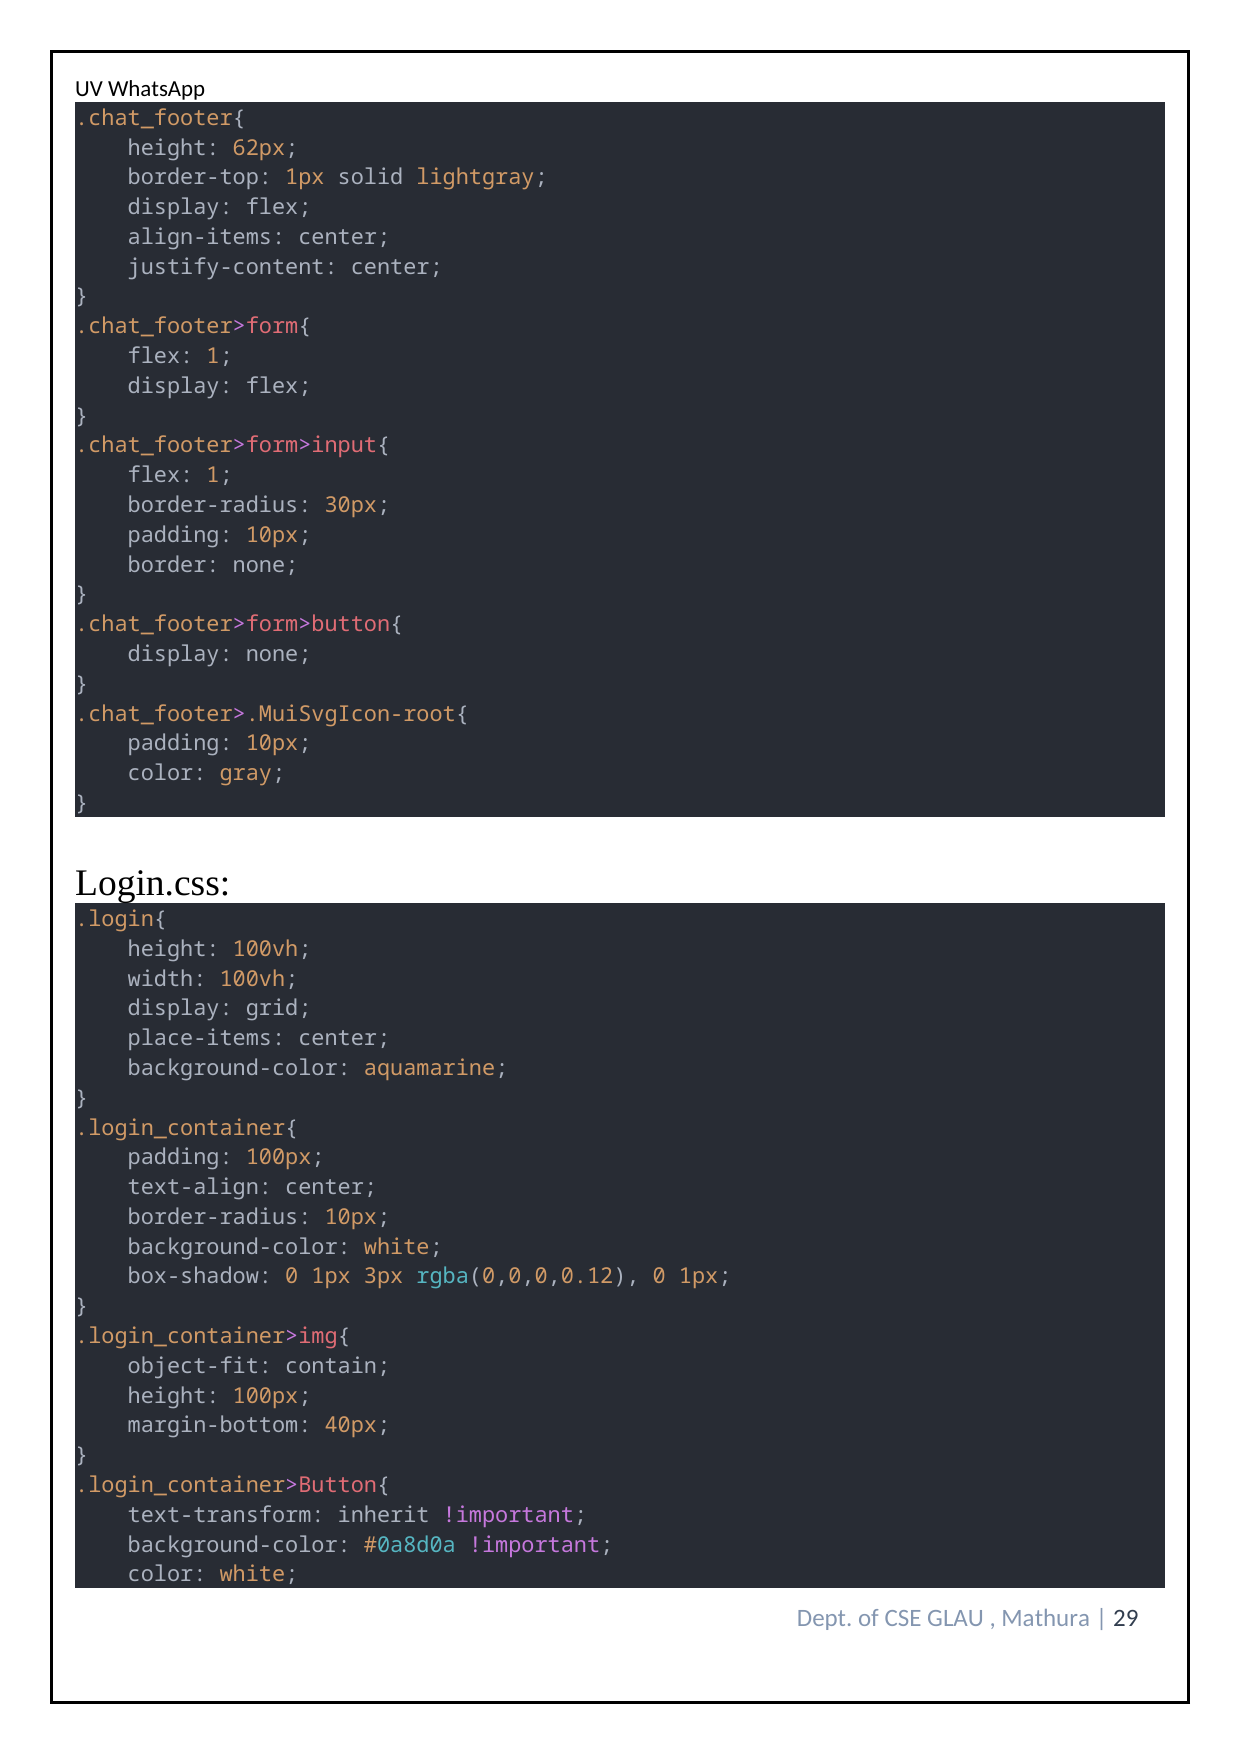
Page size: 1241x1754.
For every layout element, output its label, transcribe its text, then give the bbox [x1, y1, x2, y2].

text } [75, 668, 1165, 698]
text box-shadow: 0 1px 3px rgba(0,0,0,0.12), 0 1px; [75, 1261, 1165, 1290]
text border-radius: 10px; [75, 1201, 1165, 1231]
text place-items: center; [75, 1022, 1165, 1052]
text display: grid; [75, 992, 1165, 1022]
text height: 62px; [75, 132, 1165, 161]
text .chat_footer>form>input{ [75, 429, 1165, 459]
text border: none; [75, 549, 1165, 578]
text display: flex; [75, 370, 1165, 400]
text height: 100vh; [75, 933, 1165, 963]
text flex: 1; [75, 340, 1165, 370]
text flex: 1; [75, 459, 1165, 489]
text } [75, 1439, 1165, 1469]
text } [75, 787, 1165, 817]
text display: flex; [75, 191, 1165, 221]
text } [75, 578, 1165, 608]
text object-fit: contain; [75, 1350, 1165, 1380]
text .login{ [75, 903, 1165, 933]
text .chat_footer>.MuiSvgIcon-root{ [75, 698, 1165, 727]
text align-items: center; [75, 221, 1165, 251]
text height: 100px; [75, 1380, 1165, 1409]
text color: white; [75, 1558, 1165, 1588]
text justify-content: center; [75, 251, 1165, 281]
text } [75, 281, 1165, 310]
text } [75, 400, 1165, 429]
text .chat_footer{ [75, 102, 1165, 132]
text .chat_footer>form>button{ [75, 608, 1165, 638]
text padding: 10px; [75, 727, 1165, 757]
text .chat_footer>form{ [75, 310, 1165, 340]
text margin-bottom: 40px; [75, 1409, 1165, 1439]
text background-color: #0a8d0a !important; [75, 1529, 1165, 1558]
text .login_container>Button{ [75, 1469, 1165, 1499]
text } [75, 1082, 1165, 1112]
text text-align: center; [75, 1171, 1165, 1201]
text padding: 10px; [75, 519, 1165, 549]
text Login.css: [75, 860, 1165, 903]
text background-color: white; [75, 1231, 1165, 1261]
text border-top: 1px solid lightgray; [75, 161, 1165, 191]
text background-color: aquamarine; [75, 1052, 1165, 1082]
text border-radius: 30px; [75, 489, 1165, 519]
text width: 100vh; [75, 963, 1165, 992]
text padding: 100px; [75, 1141, 1165, 1171]
text text-transform: inherit !important; [75, 1499, 1165, 1529]
text .login_container{ [75, 1112, 1165, 1141]
text } [75, 1290, 1165, 1320]
text .login_container>img{ [75, 1320, 1165, 1350]
text display: none; [75, 638, 1165, 668]
text color: gray; [75, 757, 1165, 787]
